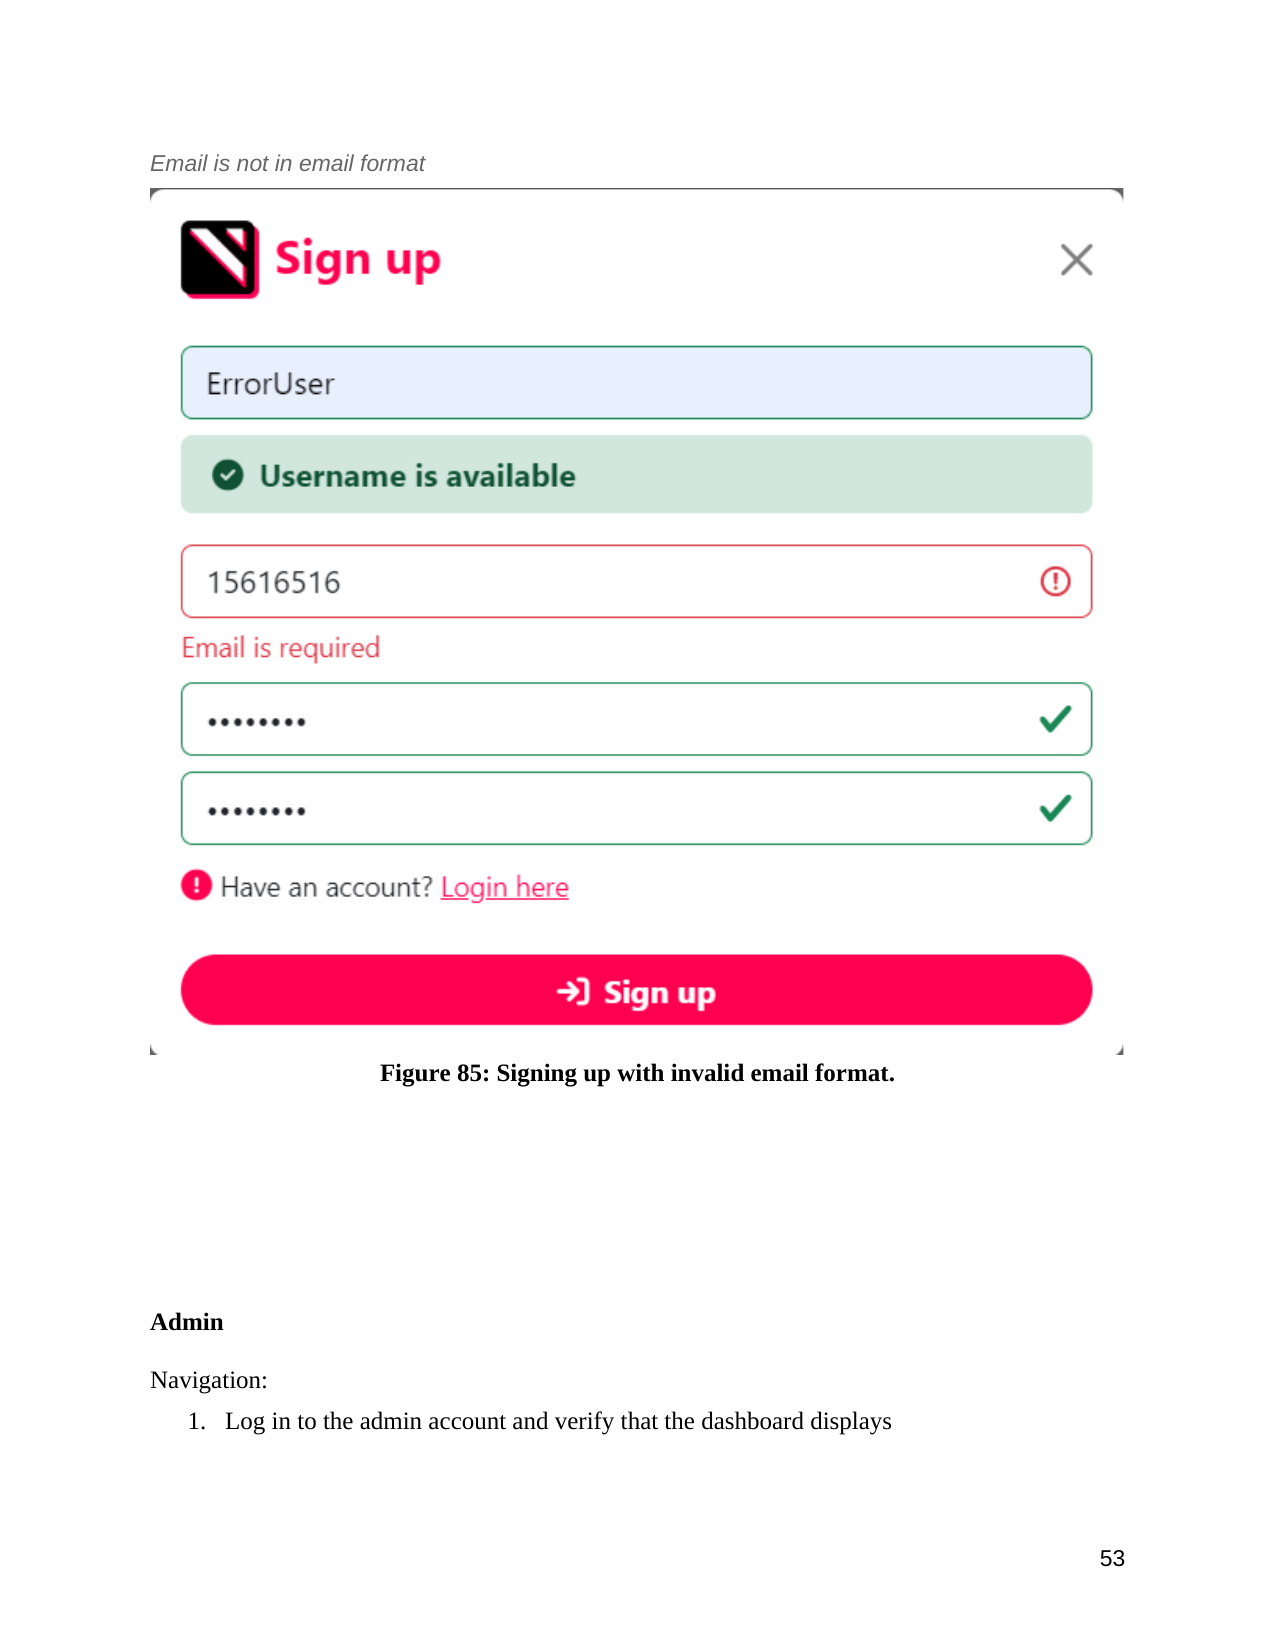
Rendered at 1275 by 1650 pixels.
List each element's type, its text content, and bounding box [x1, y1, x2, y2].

picture [150, 188, 1124, 1055]
list Log in to the admin account and verify that the dashboard displays [187, 1406, 1125, 1435]
subtitle Admin [150, 1307, 1125, 1336]
subtitle Navigation: [150, 1365, 1125, 1393]
text Figure 85: Signing up with invalid email format. [150, 1058, 1125, 1087]
subtitle Email is not in email format [150, 150, 1125, 176]
